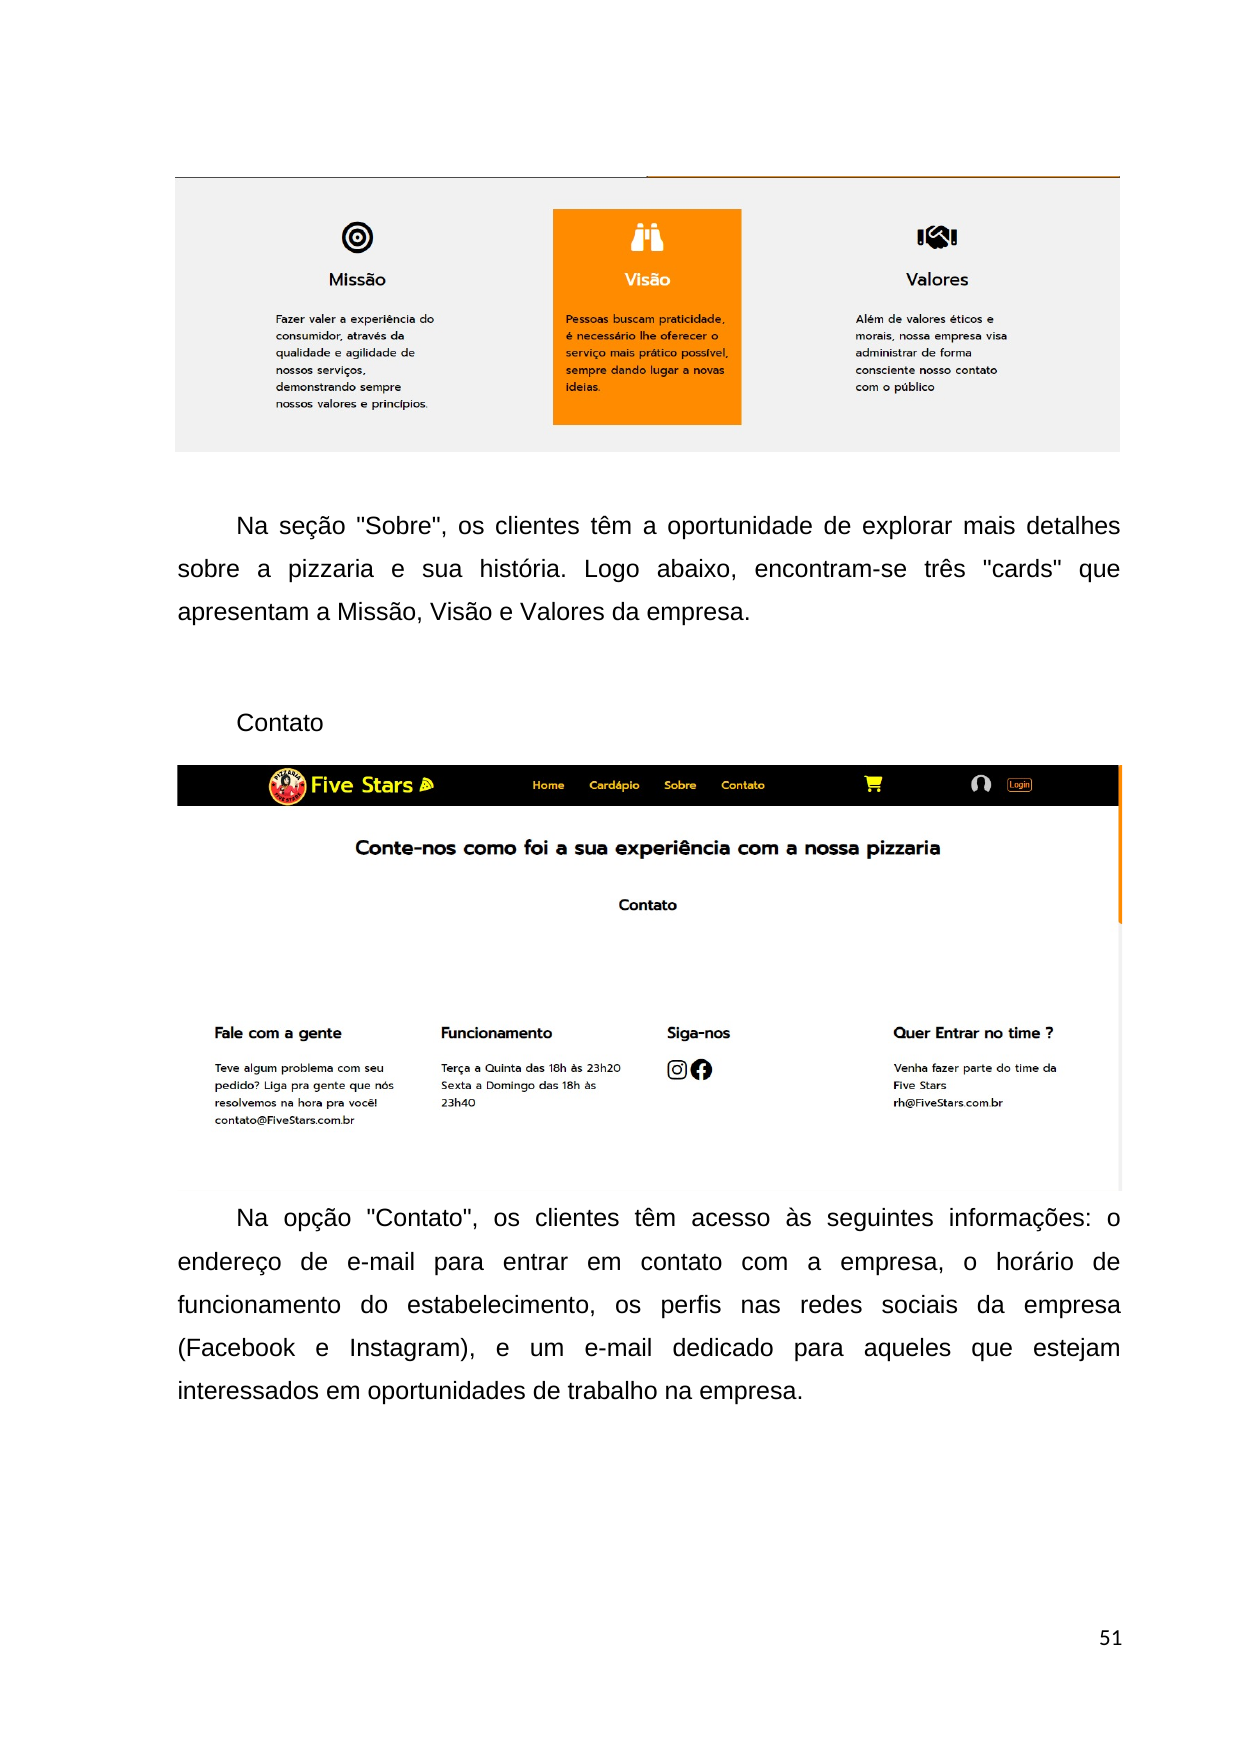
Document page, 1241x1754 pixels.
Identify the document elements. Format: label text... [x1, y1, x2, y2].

text Na seção "Sobre", os clientes têm a oportunidade de explorar mais detalhes sobre a pizzaria e sua história. Logo abaixo, encontram-se três "cards" que apresentam a Missão, Visão e Valores da empresa. [177, 511, 1122, 626]
text Na opção "Contato", os clientes têm acesso às seguintes informações: o endereço de e-mail para entrar em contato com a empresa, o horário de funcionamento do estabelecimento, os perfis nas redes sociais da empresa (Facebook e Instagram), e um e-mail dedicado para aqueles que estejam interessados em oportunidades de trabalho na empresa. [177, 1203, 1122, 1405]
picture [177, 765, 1123, 1191]
picture [175, 176, 1120, 452]
text Contato [177, 708, 1122, 737]
